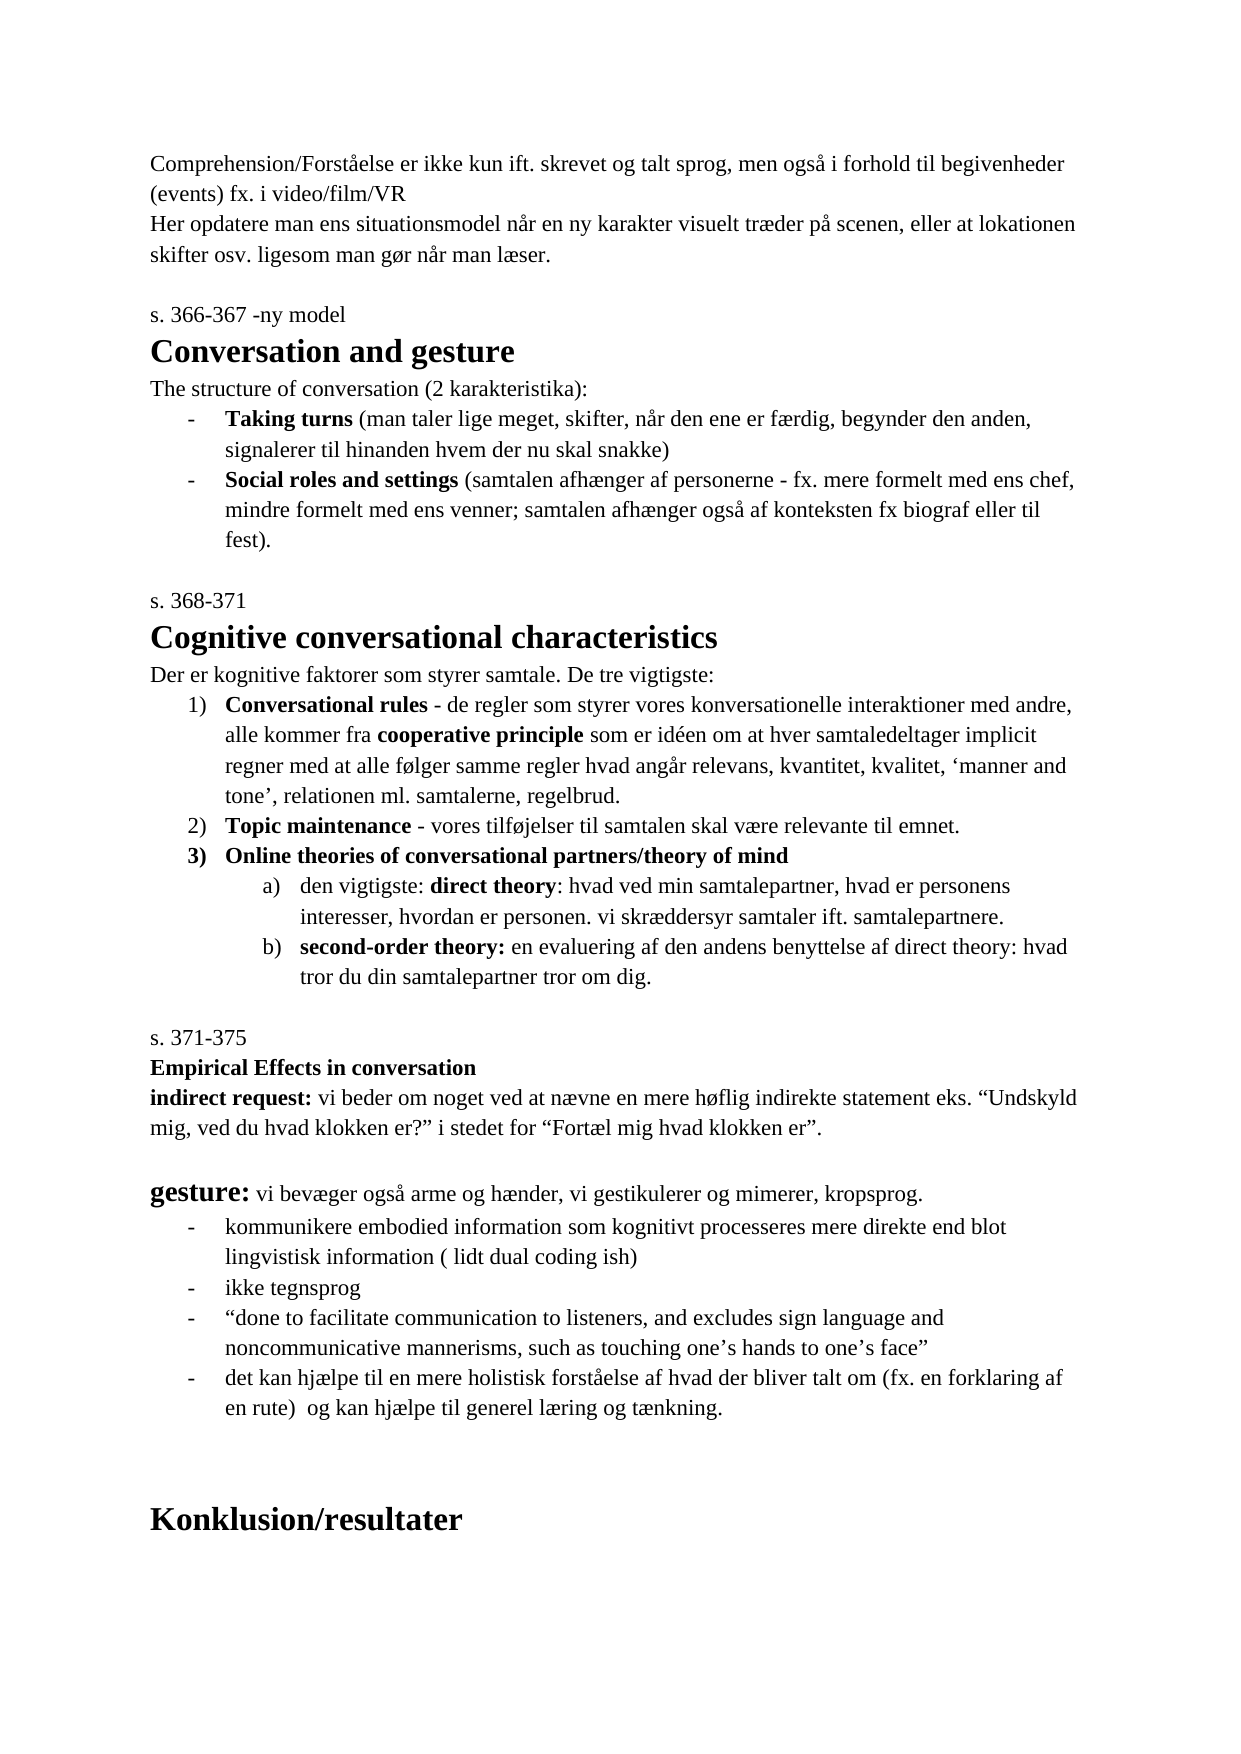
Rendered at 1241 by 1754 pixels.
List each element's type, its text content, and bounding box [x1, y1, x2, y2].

list Social roles and settings (samtalen afhænger af personerne - fx. mere formelt med ens chef, mindre formelt med ens venner; samtalen afhænger også af konteksten fx biograf eller til fest). [187, 466, 1090, 553]
list Conversational rules - de regler som styrer vores konversationelle interaktioner med andre, alle kommer fra cooperative principle som er idéen om at hver samtaledeltager implicit regner med at alle følger samme regler hvad angår relevans, kvantitet, kvalitet, ‘manner and tone’, relationen ml. samtalerne, regelbrud. [187, 691, 1090, 808]
list kommunikere embodied information som kognitivt processeres mere direkte end blot lingvistisk information ( lidt dual coding ish) [187, 1213, 1090, 1270]
text gesture: vi bevæger også arme og hænder, vi gestikulerer og mimerer, kropsprog. [150, 1174, 1090, 1208]
list second-order theory: en evaluering af den andens benyttelse af direct theory: hvad tror du din samtalepartner tror om dig. [262, 933, 1090, 989]
list Online theories of conversational partners/theory of mind [187, 842, 1090, 869]
text s. 371-375 [150, 1023, 1090, 1050]
text Cognitive conversational characteristics [150, 617, 1090, 655]
text Konklusion/resultater [150, 1499, 1090, 1537]
list den vigtigste: direct theory: hvad ved min samtalepartner, hvad er personens interesser, hvordan er personen. vi skræddersyr samtaler ift. samtalepartnere. [262, 872, 1090, 929]
text Der er kognitive faktorer som styrer samtale. De tre vigtigste: [150, 661, 1090, 687]
text s. 366-367 -ny model [150, 301, 1090, 327]
list Taking turns (man taler lige meget, skifter, når den ene er færdig, begynder den anden, signalerer til hinanden hvem der nu skal snakke) [187, 406, 1090, 462]
text indirect request: vi beder om noget ved at nævne en mere høflig indirekte statement eks. “Undskyld mig, ved du hvad klokken er?” i stedet for “Fortæl mig hvad klokken er”. [150, 1084, 1090, 1141]
list ikke tegnsprog [187, 1273, 1090, 1300]
text Comprehension/Forståelse er ikke kun ift. skrevet og talt sprog, men også i forhold til begivenheder (events) fx. i video/film/VR [150, 150, 1090, 207]
text Her opdatere man ens situationsmodel når en ny karakter visuelt træder på scenen, eller at lokationen skifter osv. ligesom man gør når man læser. [150, 210, 1090, 267]
list “done to facilitate communication to listeners, and excludes sign language and noncommunicative mannerisms, such as touching one’s hands to one’s face” [187, 1304, 1090, 1360]
text s. 368-371 [150, 587, 1090, 613]
text The structure of conversation (2 karakteristika): [150, 375, 1090, 402]
list Topic maintenance - vores tilføjelser til samtalen skal være relevante til emnet. [187, 812, 1090, 838]
text Conversation and gesture [150, 331, 1090, 369]
list det kan hjælpe til en mere holistisk forståelse af hvad der bliver talt om (fx. en forklaring af en rute) og kan hjælpe til generel læring og tænkning. [187, 1364, 1090, 1421]
text Empirical Effects in conversation [150, 1054, 1090, 1080]
